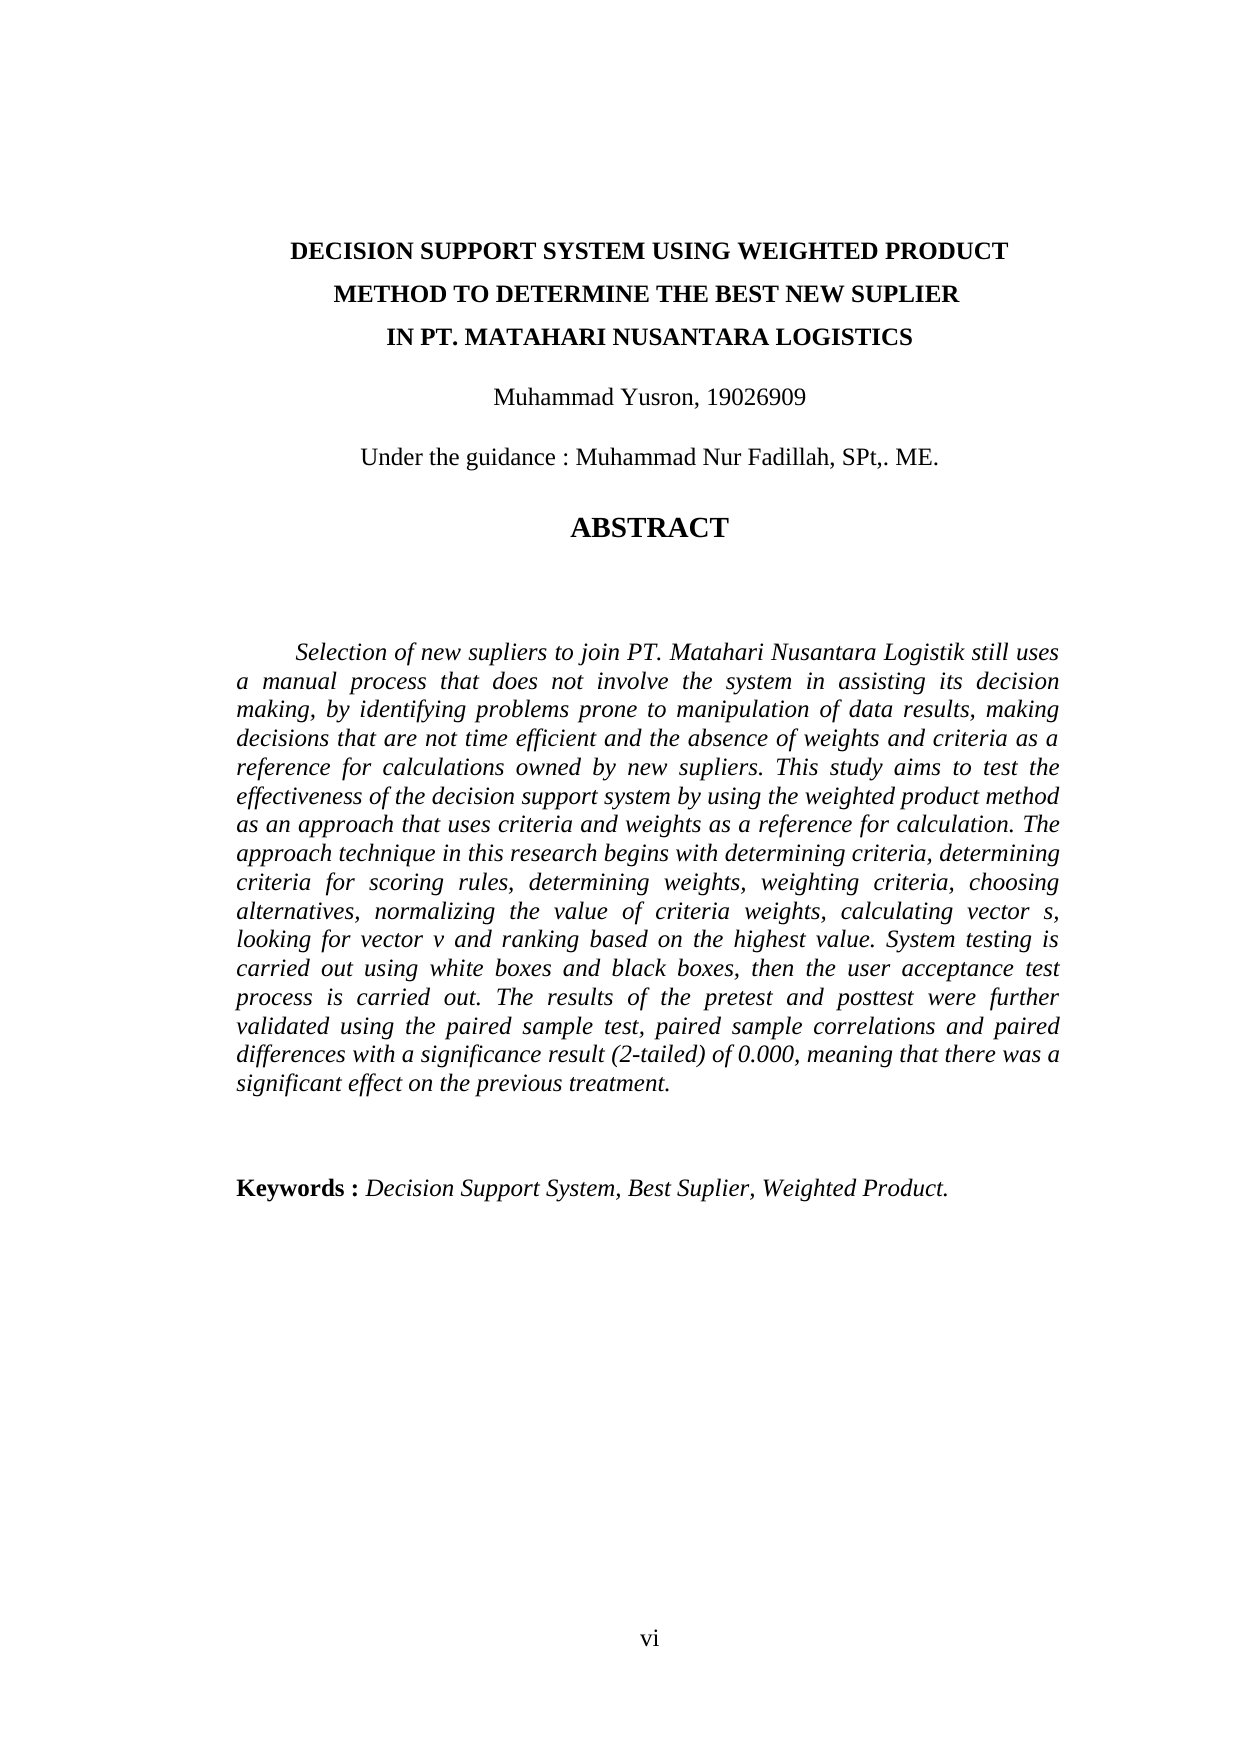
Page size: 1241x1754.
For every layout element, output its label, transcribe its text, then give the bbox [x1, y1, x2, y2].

text Keywords : Decision Support System, Best Suplier, Weighted Product. [236, 1173, 1063, 1202]
text DECISION SUPPORT SYSTEM USING WEIGHTED PRODUCT METHOD TO DETERMINE THE BEST NEW SUPLIER IN PT. MATAHARI NUSANTARA LOGISTICS [236, 236, 1063, 351]
text Under the guidance : Muhammad Nur Fadillah, SPt,. ME. [236, 442, 1063, 471]
text Muhammad Yusron, 19026909 [236, 382, 1063, 411]
subtitle Abstract [236, 510, 1063, 544]
text Selection of new supliers to join PT. Matahari Nusantara Logistik still uses a manual process that does not involve the system in assisting its decision making, by identifying problems prone to manipulation of data results, making decisions that are not time efficient and the absence of weights and criteria as a reference for calculations owned by new supliers. This study aims to test the effectiveness of the decision support system by using the weighted product method as an approach that uses criteria and weights as a reference for calculation. The approach technique in this research begins with determining criteria, determining criteria for scoring rules, determining weights, weighting criteria, choosing alternatives, normalizing the value of criteria weights, calculating vector s, looking for vector v and ranking based on the highest value. System testing is carried out using white boxes and black boxes, then the user acceptance test process is carried out. The results of the pretest and posttest were further validated using the paired sample test, paired sample correlations and paired differences with a significance result (2-tailed) of 0.000, meaning that there was a significant effect on the previous treatment. [236, 637, 1063, 1097]
